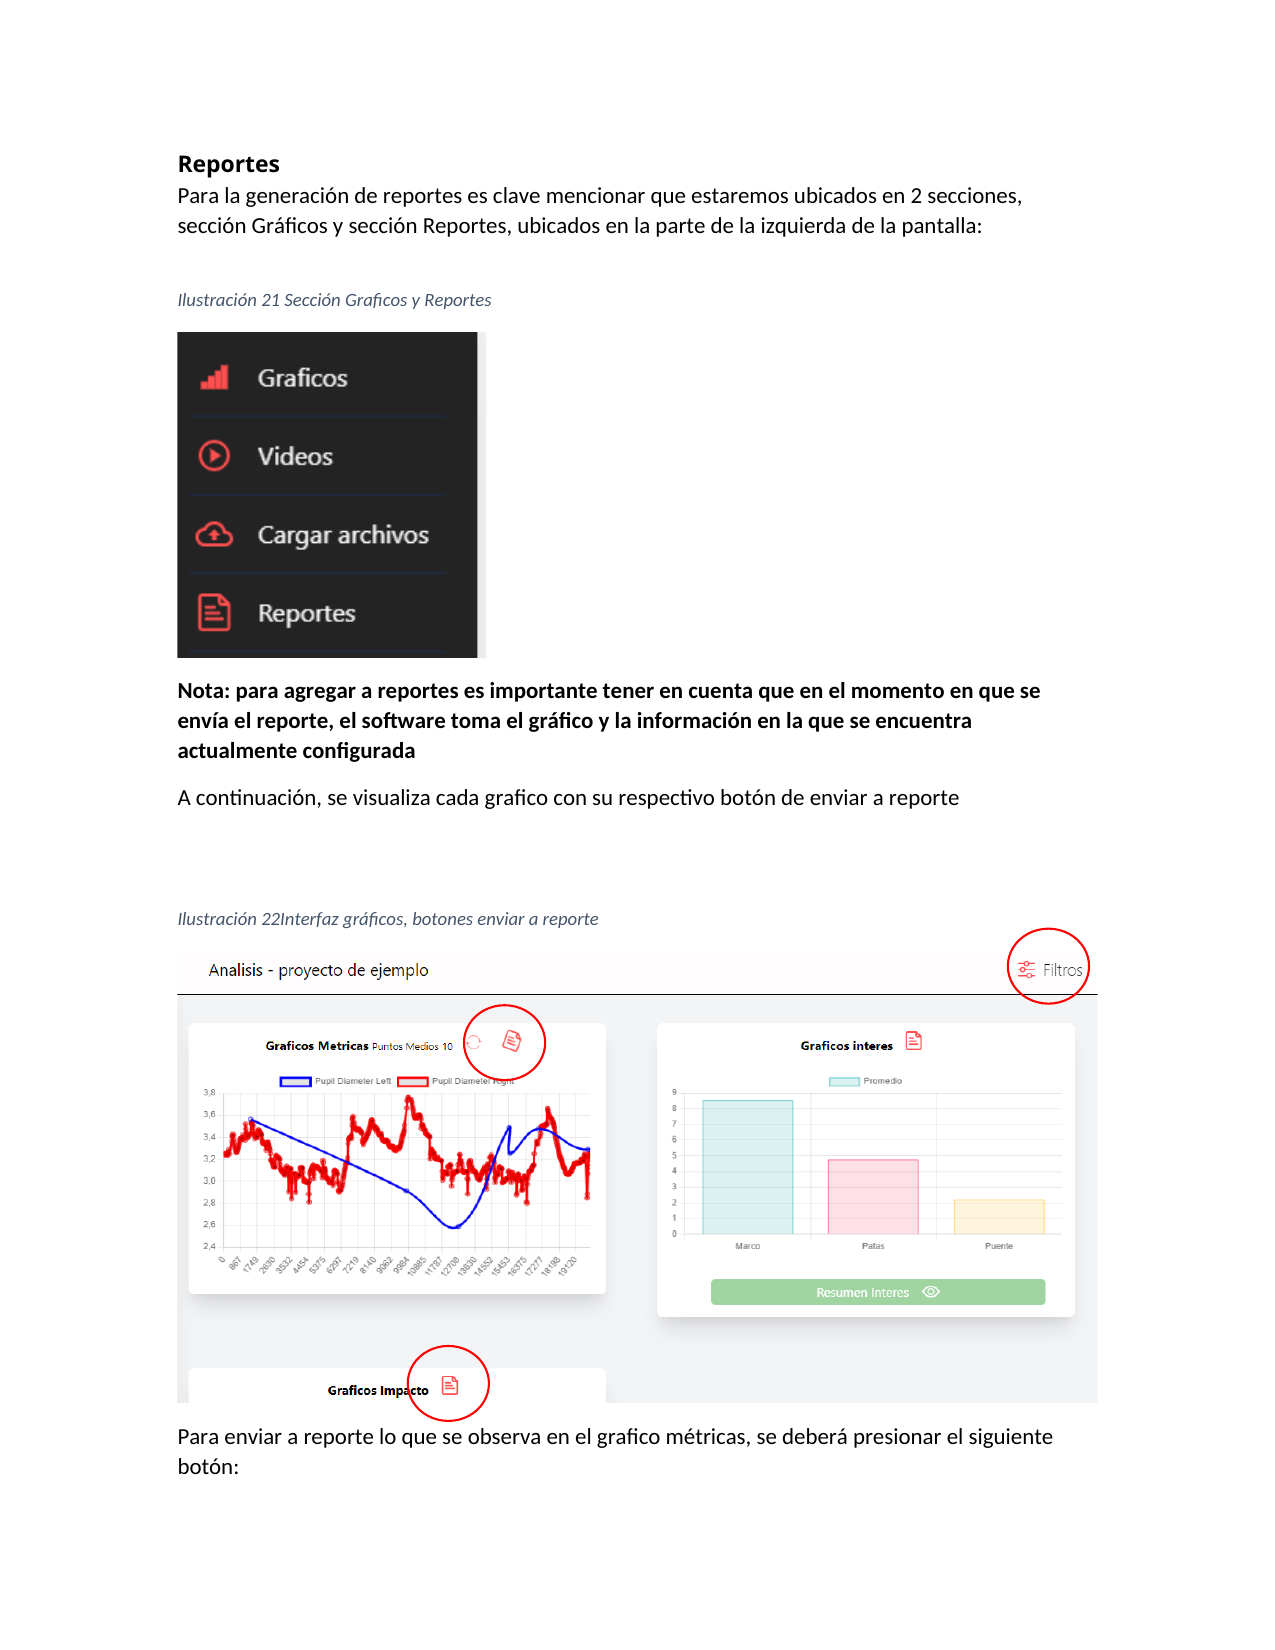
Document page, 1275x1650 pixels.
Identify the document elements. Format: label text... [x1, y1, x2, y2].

picture [1009, 951, 1087, 1002]
text Para la generación de reportes es clave mencionar que estaremos ubicados en 2 secciones, sección Gráficos y sección Reportes, ubicados en la parte de la izquierda de la pantalla: [177, 181, 1098, 270]
picture [409, 1348, 487, 1403]
picture [177, 332, 487, 658]
text Nota: para agregar a reportes es importante tener en cuenta que en el momento en que se envía el reporte, el software toma el gráfico y la información en la que se encuentra actualmente configurada [177, 676, 1098, 765]
text A continuación, se visualiza cada grafico con su respectivo botón de enviar a reporte [177, 783, 1098, 812]
picture [177, 951, 1098, 1403]
subtitle Reportes [177, 148, 1098, 179]
text Para enviar a reporte lo que se observa en el grafico métricas, se deberá presionar el siguiente botón: [177, 1422, 1098, 1480]
